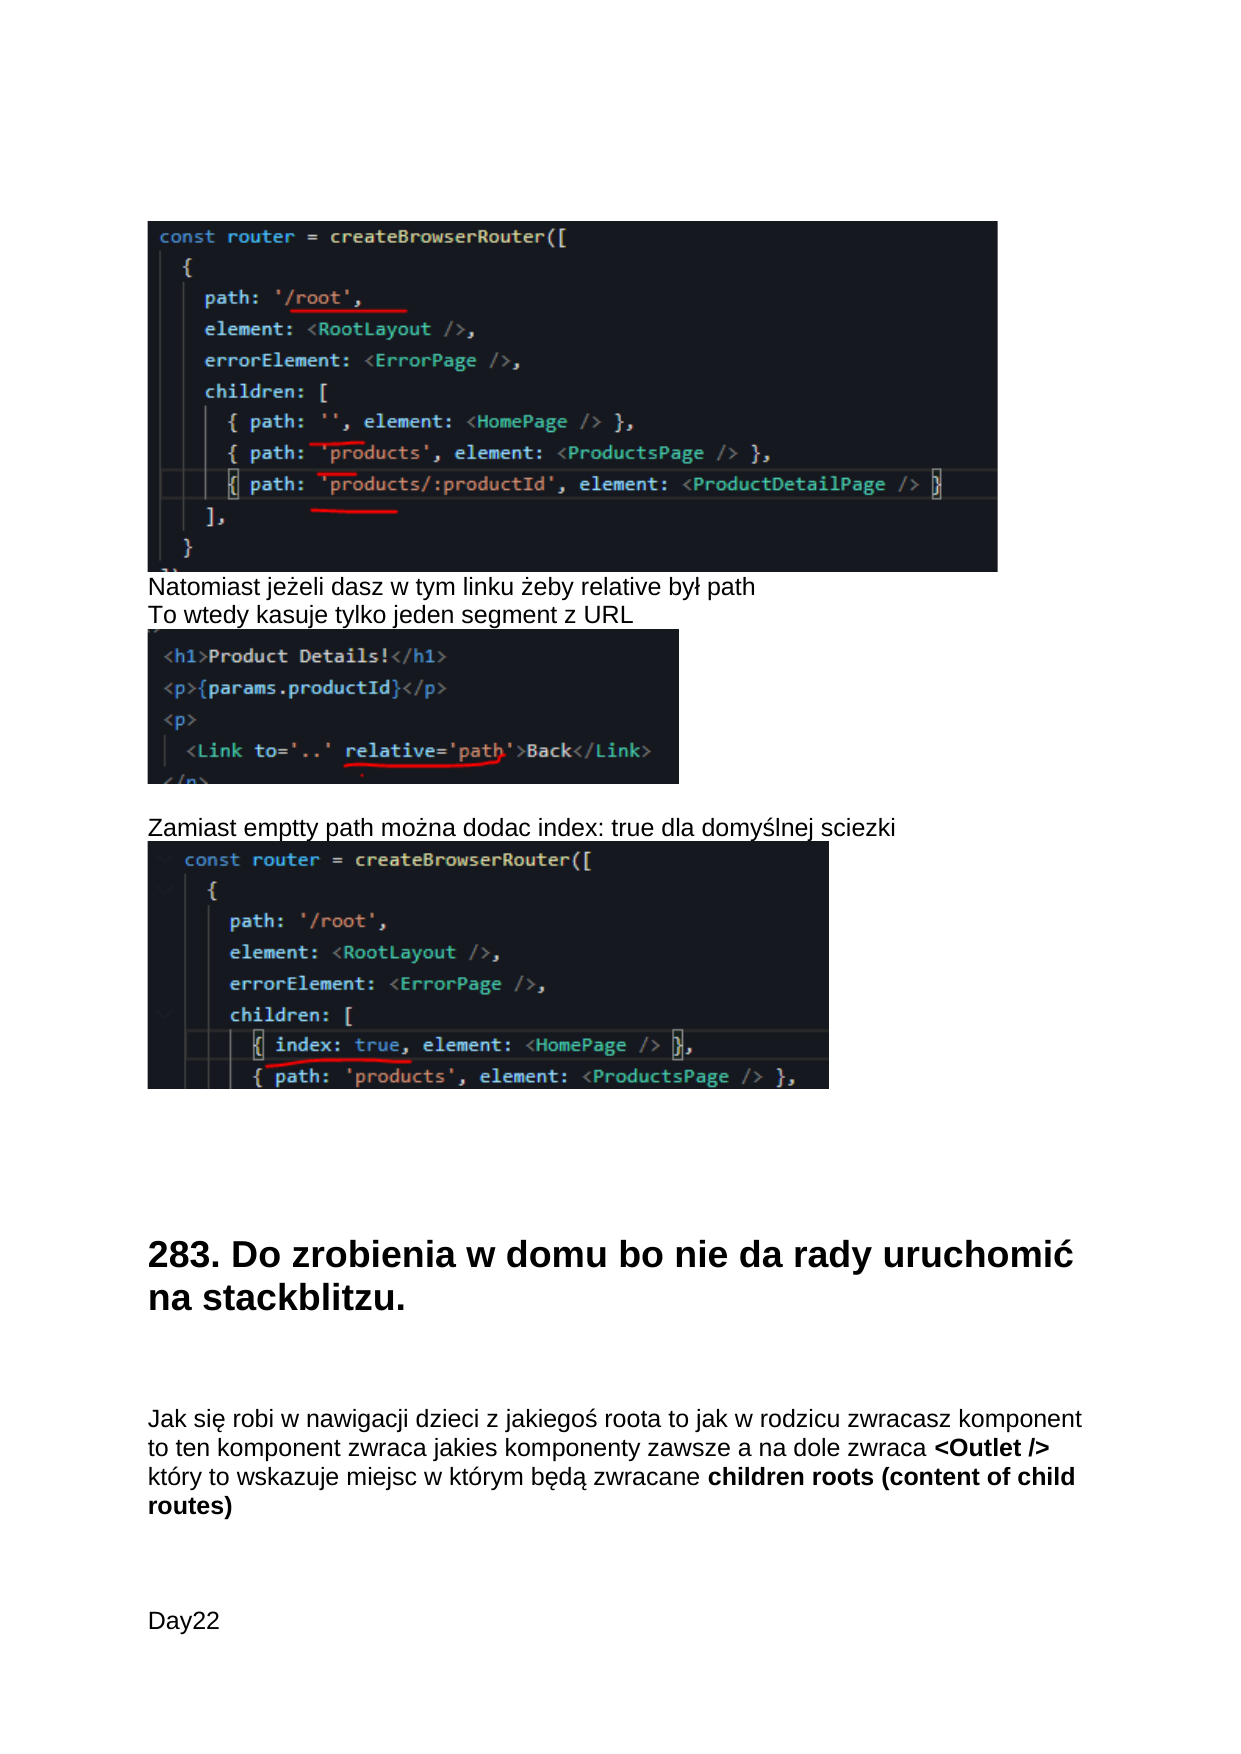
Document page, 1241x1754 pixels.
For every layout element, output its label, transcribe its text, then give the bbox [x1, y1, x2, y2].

text Natomiast jeżeli dasz w tym linku żeby relative był path [148, 572, 1093, 600]
text Zamiast emptty path można dodac index: true dla domyślnej sciezki [148, 812, 1093, 841]
picture [147, 221, 998, 572]
text 283. Do zrobienia w domu bo nie da rady uruchomić na stackblitzu. [148, 1232, 1093, 1318]
text Jak się robi w nawigacji dzieci z jakiegoś roota to jak w rodzicu zwracasz komponent to ten komponent zwraca jakies komponenty zawsze a na dole zwraca <Outlet /> który to wskazuje miejsc w którym będą zwracane children roots (content of child routes) [148, 1404, 1093, 1519]
picture [147, 629, 679, 784]
picture [147, 841, 829, 1089]
text Day22 [148, 1606, 1093, 1634]
text To wtedy kasuje tylko jeden segment z URL [148, 600, 1093, 629]
